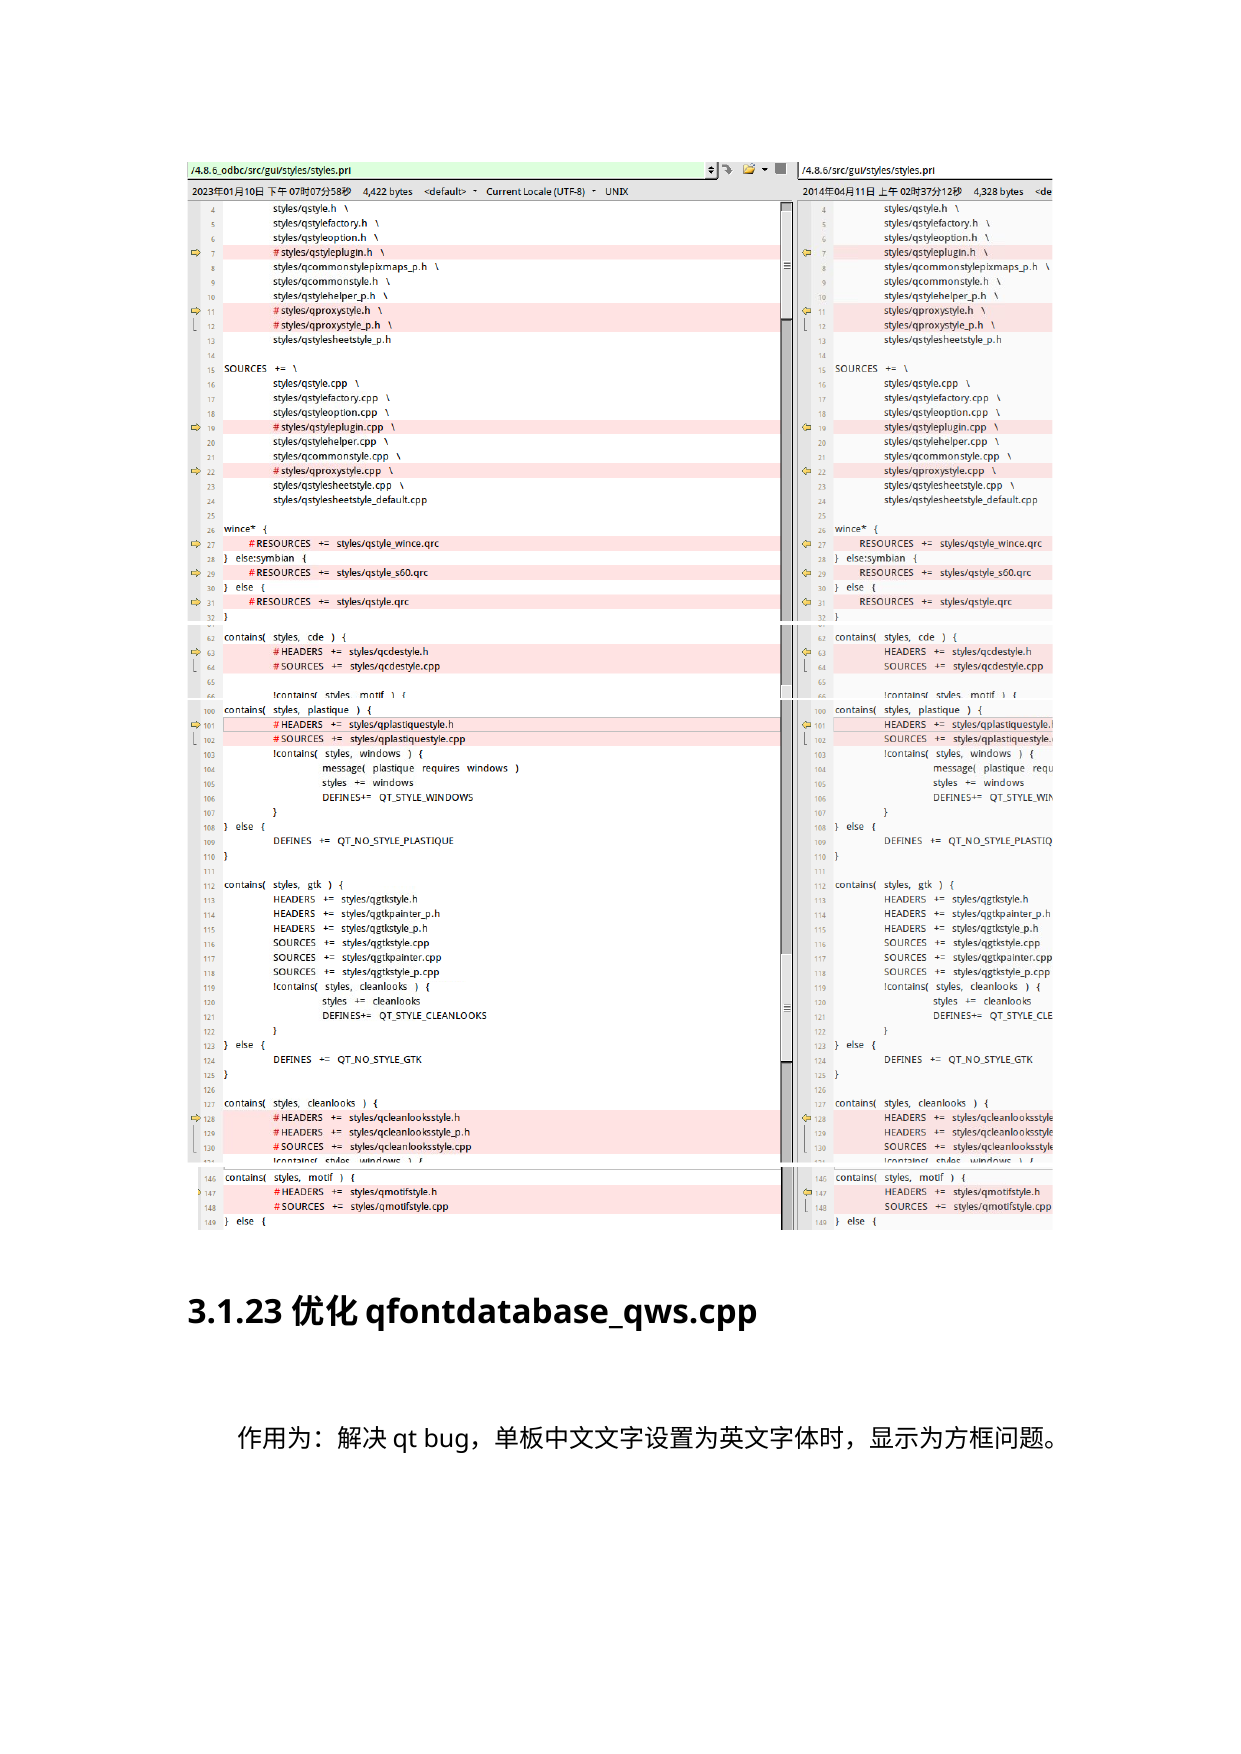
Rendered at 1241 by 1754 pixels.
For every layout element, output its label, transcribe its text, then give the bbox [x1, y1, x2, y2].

picture [187, 162, 1053, 1231]
subtitle 3.1.23 优化qfontdatabase_qws.cpp [187, 1276, 1053, 1341]
text 作用为：解决qt bug，单板中文文字设置为英文字体时，显示为方框问题。 [187, 1404, 1053, 1469]
